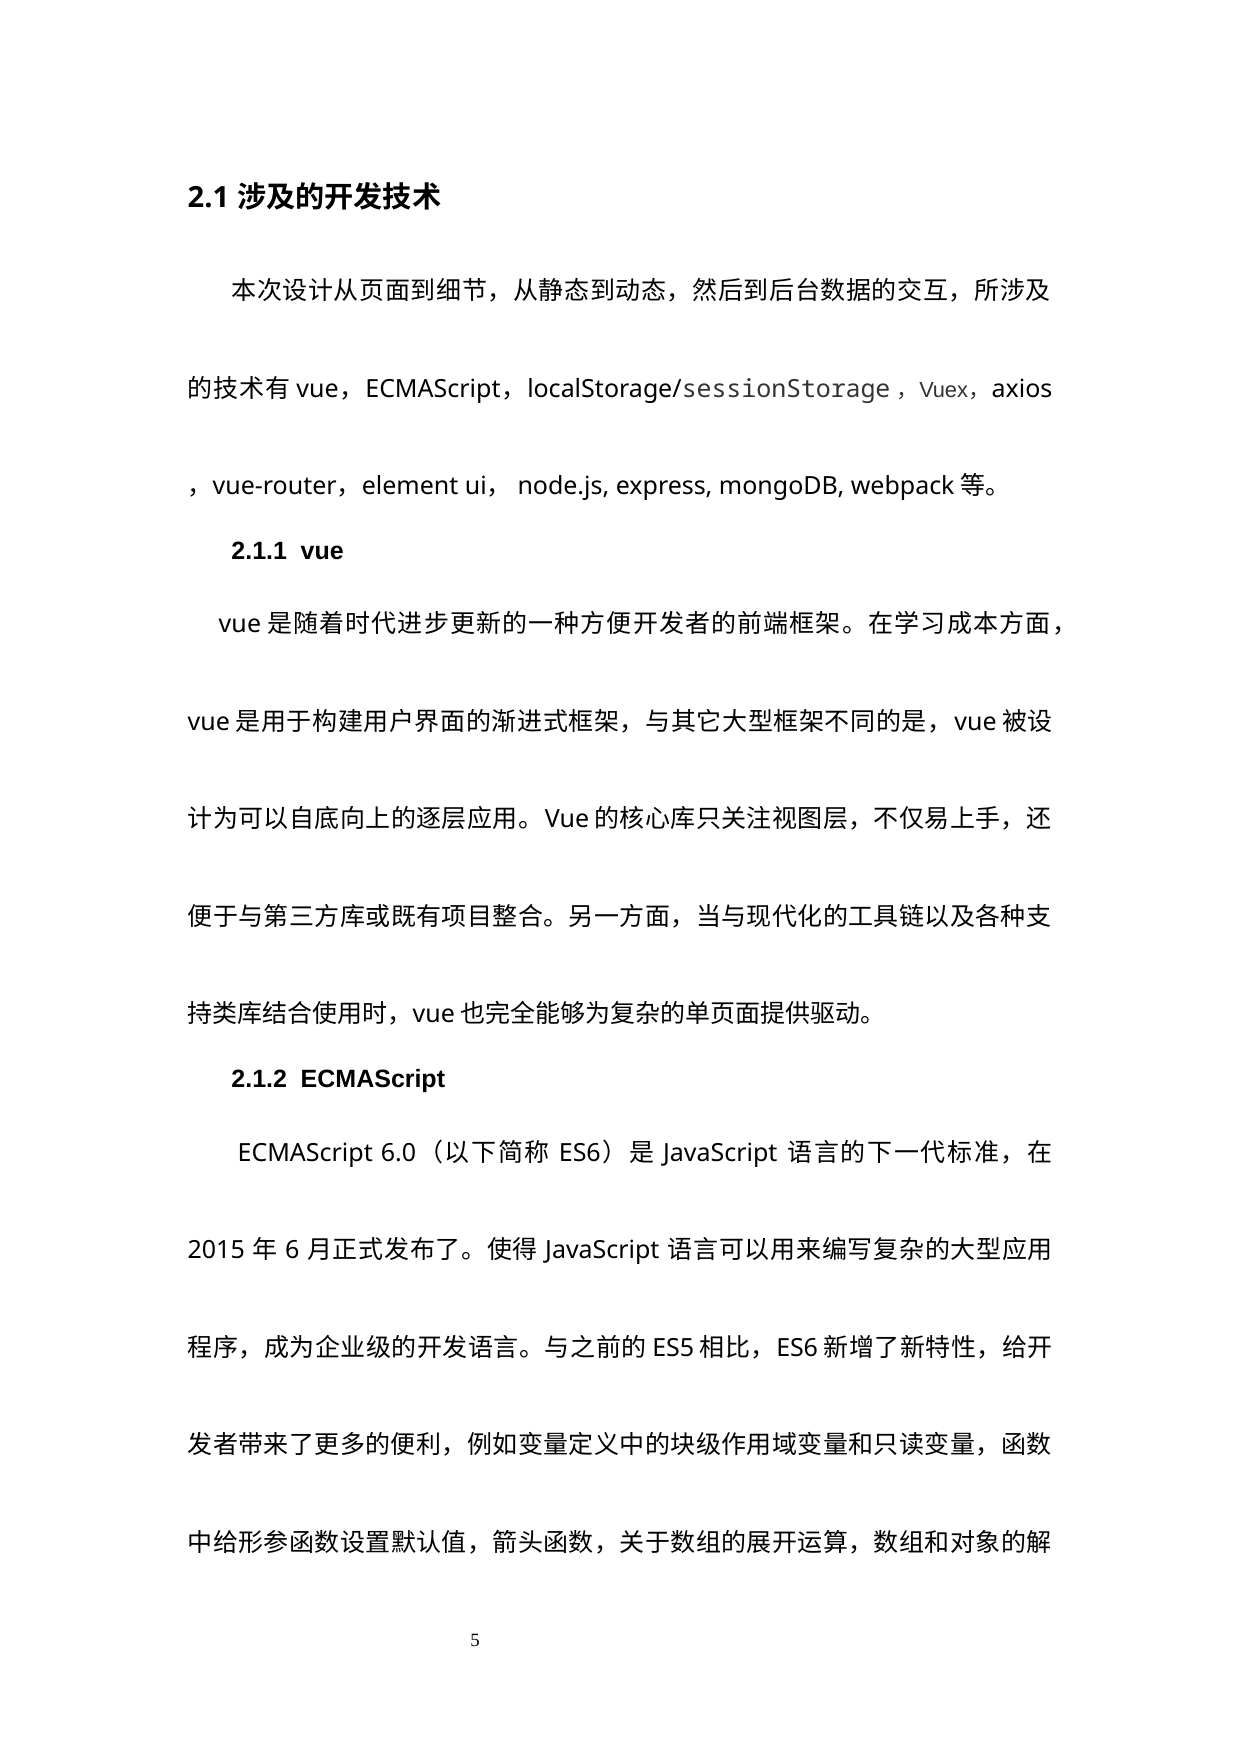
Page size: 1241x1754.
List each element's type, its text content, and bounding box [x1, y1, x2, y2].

text vue是随着时代进步更新的一种方便开发者的前端框架。在学习成本方面，vue是用于构建用户界面的渐进式框架，与其它大型框架不同的是，vue被设计为可以自底向上的逐层应用。Vue的核心库只关注视图层，不仅易上手，还便于与第三方库或既有项目整合。另一方面，当与现代化的工具链以及各种支持类库结合使用时，vue也完全能够为复杂的单页面提供驱动。 [187, 589, 1053, 1044]
text 本次设计从页面到细节，从静态到动态，然后到后台数据的交互，所涉及的技术有vue，ECMAScript，localStorage/sessionStorage ，Vuex，axios，vue-router，element ui， node.js, express, mongoDB, webpack等。 [187, 256, 1053, 516]
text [187, 1118, 1053, 1573]
subtitle 2.1 涉及的开发技术 [187, 162, 1053, 227]
text 2.1.1 vue [187, 534, 1053, 567]
text 2.1.2 ECMAScript [187, 1063, 1053, 1095]
